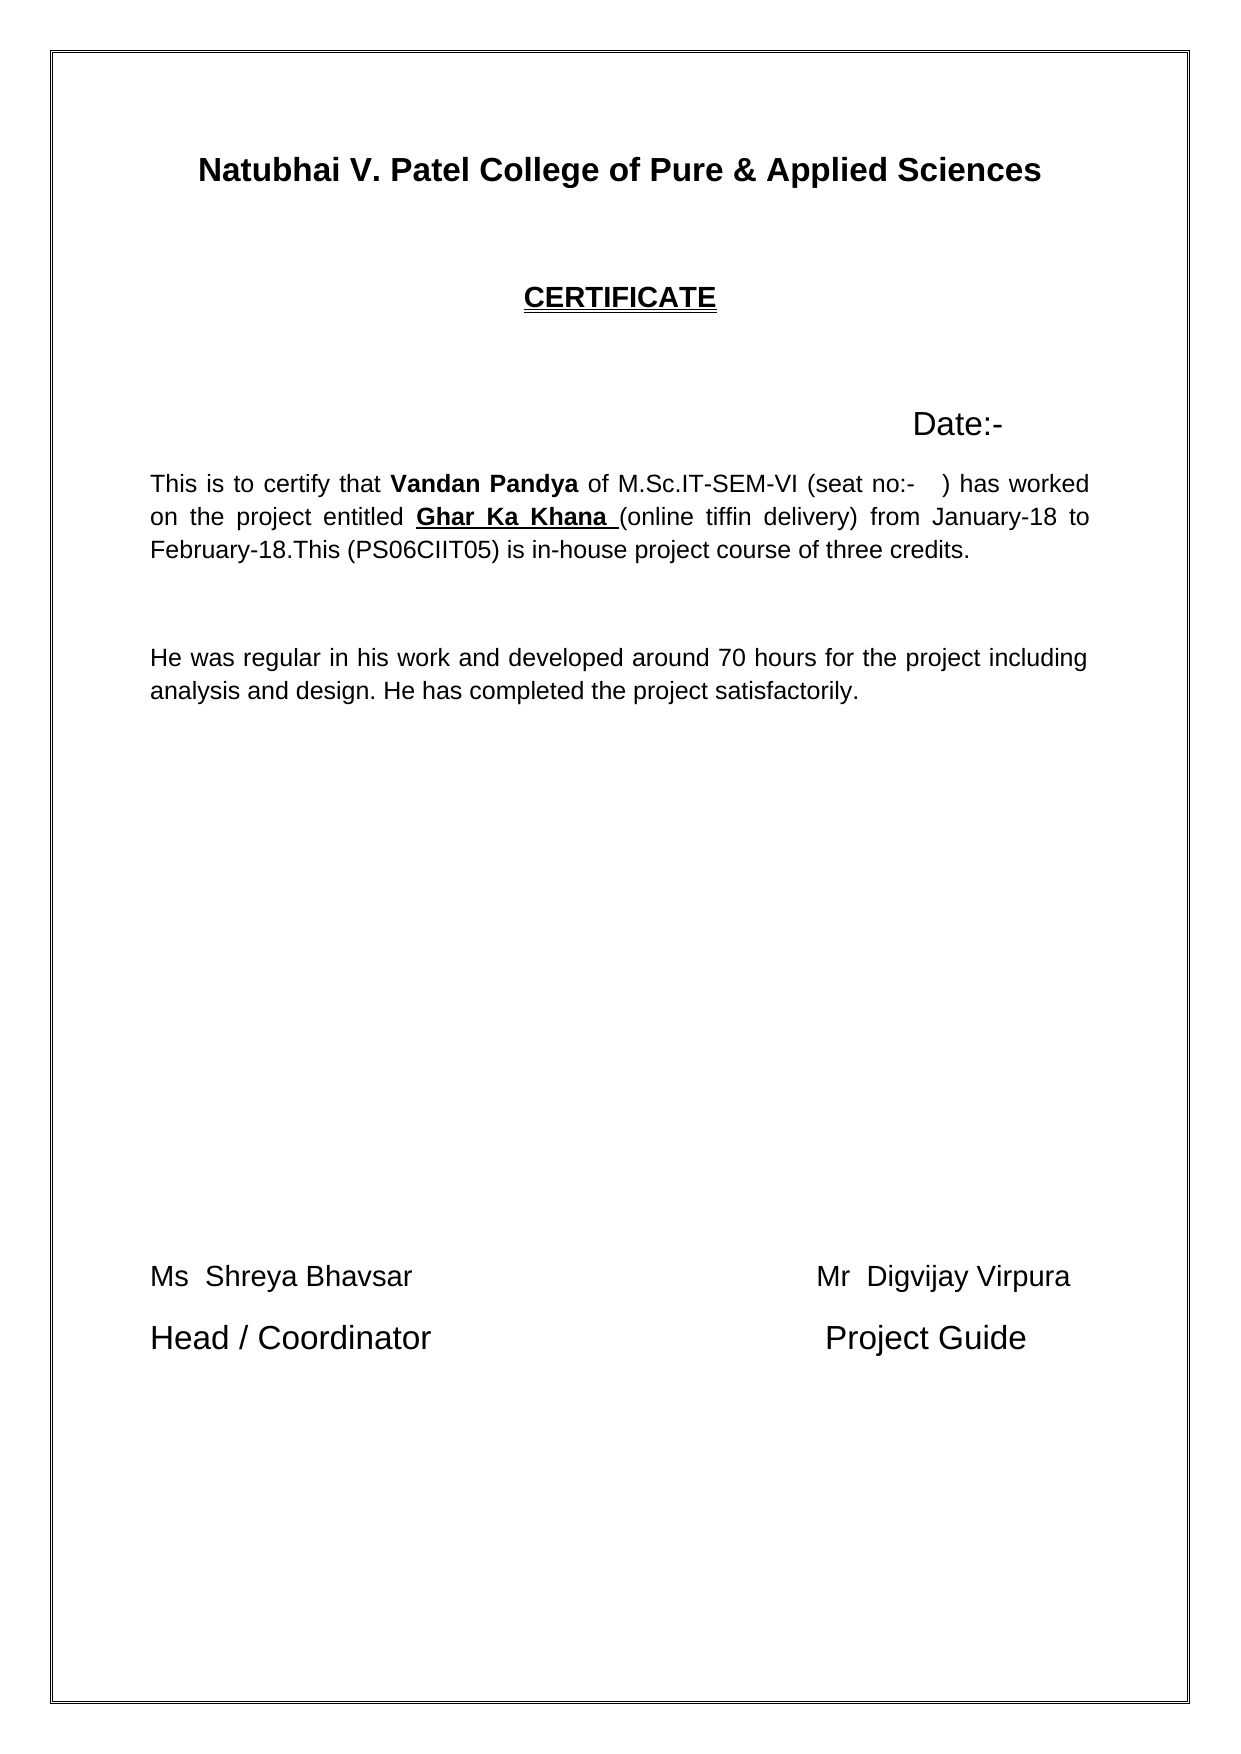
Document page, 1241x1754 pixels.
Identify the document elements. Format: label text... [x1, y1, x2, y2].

text This is to certify that Vandan Pandya of M.Sc.IT-SEM-VI (seat no:- ) has worked on the project entitled Ghar Ka Khana (online tiffin delivery) from January-18 to February-18.This (PS06CIIT05) is in-house project course of three credits. [150, 469, 1090, 564]
text CERTIFICATE [150, 280, 1090, 313]
text Head / Coordinator Project Guide [150, 1318, 1090, 1357]
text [150, 150, 1090, 188]
text He was regular in his work and developed around 70 hours for the project including analysis and design. He has completed the project satisfactorily. [150, 643, 1090, 705]
text Date:- [675, 404, 1090, 443]
text Ms Shreya Bhavsar Mr Digvijay Virpura [150, 1259, 1090, 1292]
